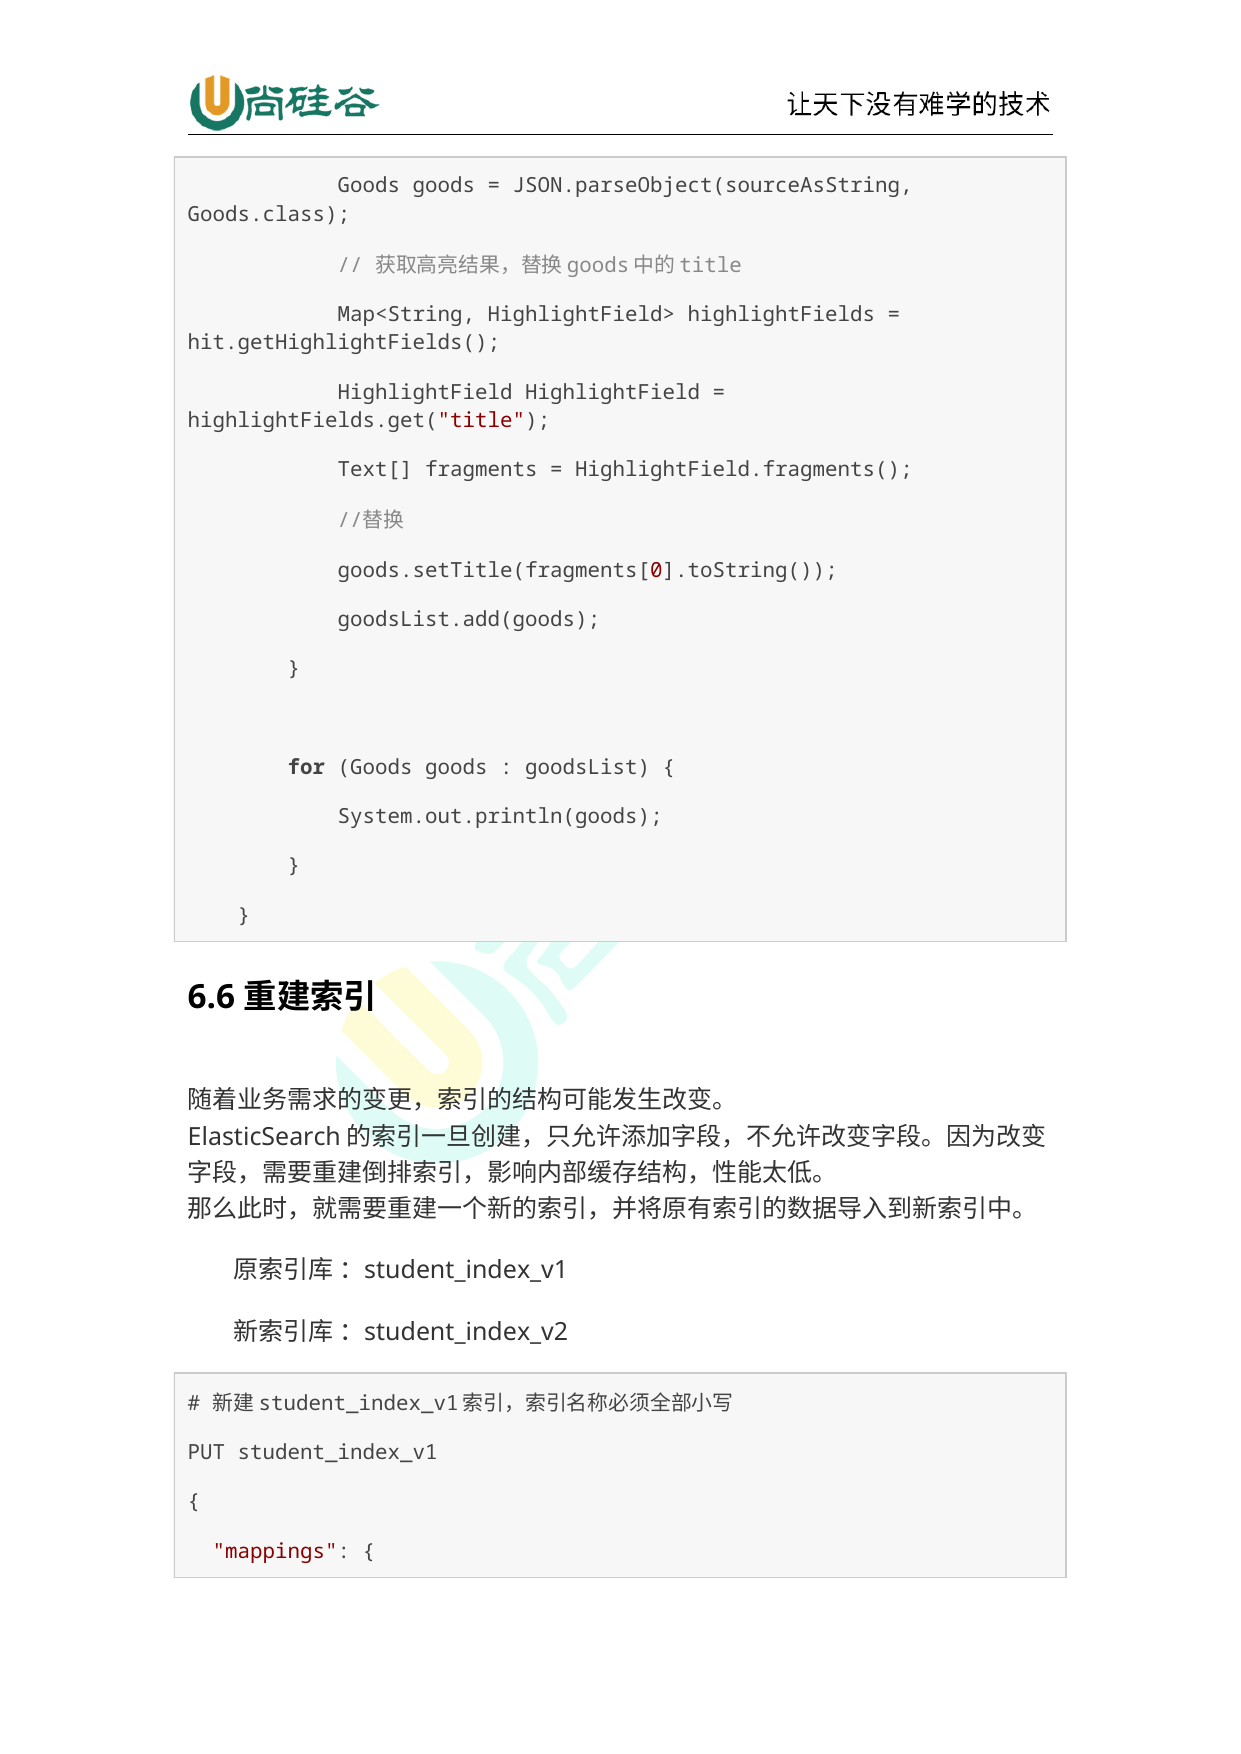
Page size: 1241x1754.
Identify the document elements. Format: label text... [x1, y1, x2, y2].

text } [175, 639, 1065, 682]
text Map<String, HighlightField> highlightFields = hit.getHighlightFields(); [175, 285, 1065, 356]
text } [175, 886, 1065, 941]
picture [187, 73, 1053, 132]
text goods.setTitle(fragments[0].toString()); [175, 541, 1065, 583]
text } [175, 836, 1065, 879]
subtitle 6.6 重建索引 [187, 969, 1053, 1018]
text 随着业务需求的变更，索引的结构可能发生改变。 ElasticSearch的索引一旦创建，只允许添加字段，不允许改变字段。因为改变字段，需要重建倒排索引，影响内部缓存结构，性能太低。 那么此时，就需要重建一个新的索引，并将原有索引的数据导入到新索引中。 [187, 1080, 1053, 1225]
text goodsList.add(goods); [175, 590, 1065, 633]
text 原索引库 ：student_index_v1 [187, 1250, 1053, 1286]
text Text[] fragments = HighlightField.fragments(); [175, 440, 1065, 483]
text for (Goods goods : goodsList) { [175, 738, 1065, 780]
text "mappings": { [175, 1522, 1065, 1577]
text { [175, 1473, 1065, 1515]
text HighlightField HighlightField = highlightFields.get("title"); [175, 363, 1065, 434]
text Goods goods = JSON.parseObject(sourceAsString, Goods.class); [175, 158, 1065, 227]
text // 获取高亮结果，替换goods中的title [175, 234, 1065, 278]
text PUT student_index_v1 [175, 1423, 1065, 1466]
text # 新建student_index_v1索引，索引名称必须全部小写 [175, 1374, 1065, 1417]
text //替换 [175, 490, 1065, 534]
text 新索引库 ：student_index_v2 [187, 1311, 1053, 1347]
text System.out.println(goods); [175, 787, 1065, 830]
